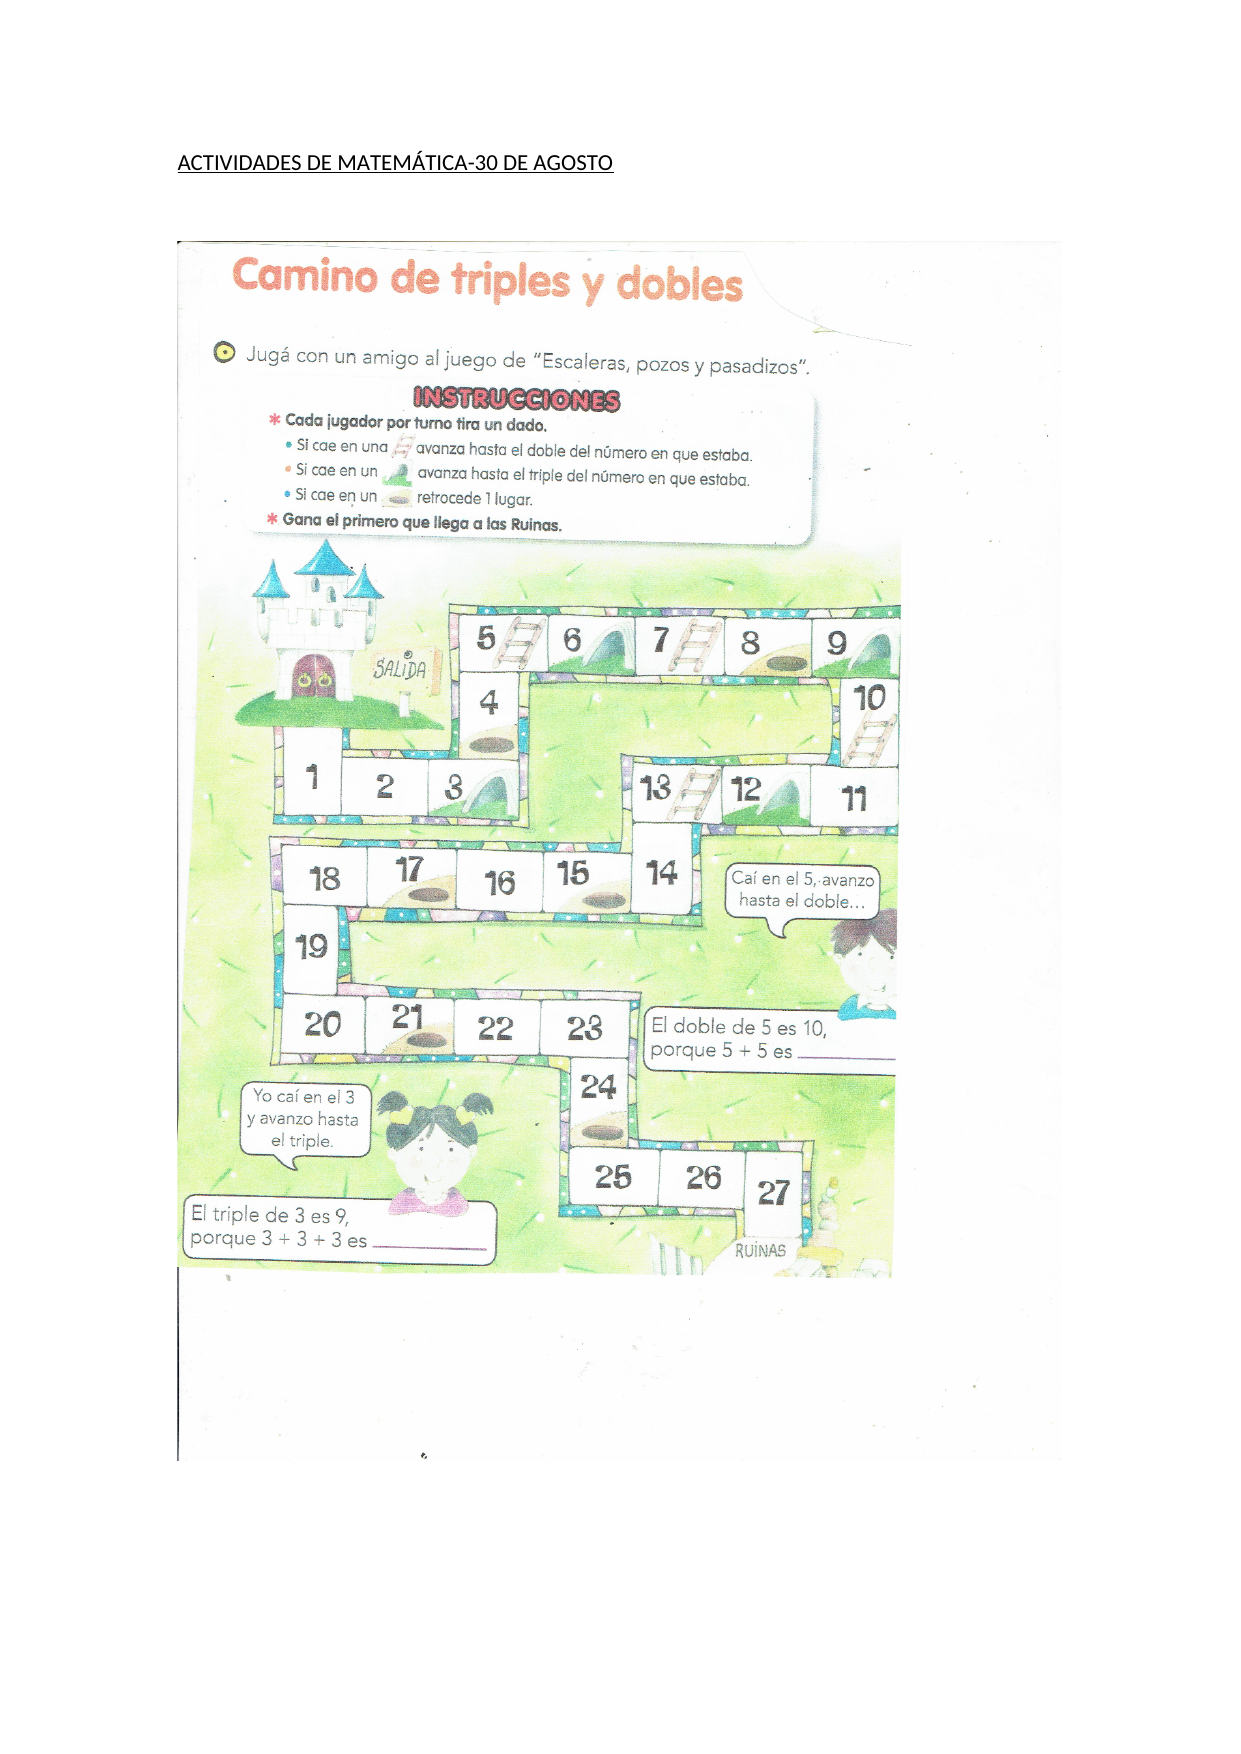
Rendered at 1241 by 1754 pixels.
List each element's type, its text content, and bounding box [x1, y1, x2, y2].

text ACTIVIDADES DE MATEMÁTICA-30 DE AGOSTO [177, 148, 1063, 176]
picture [177, 241, 1062, 1461]
